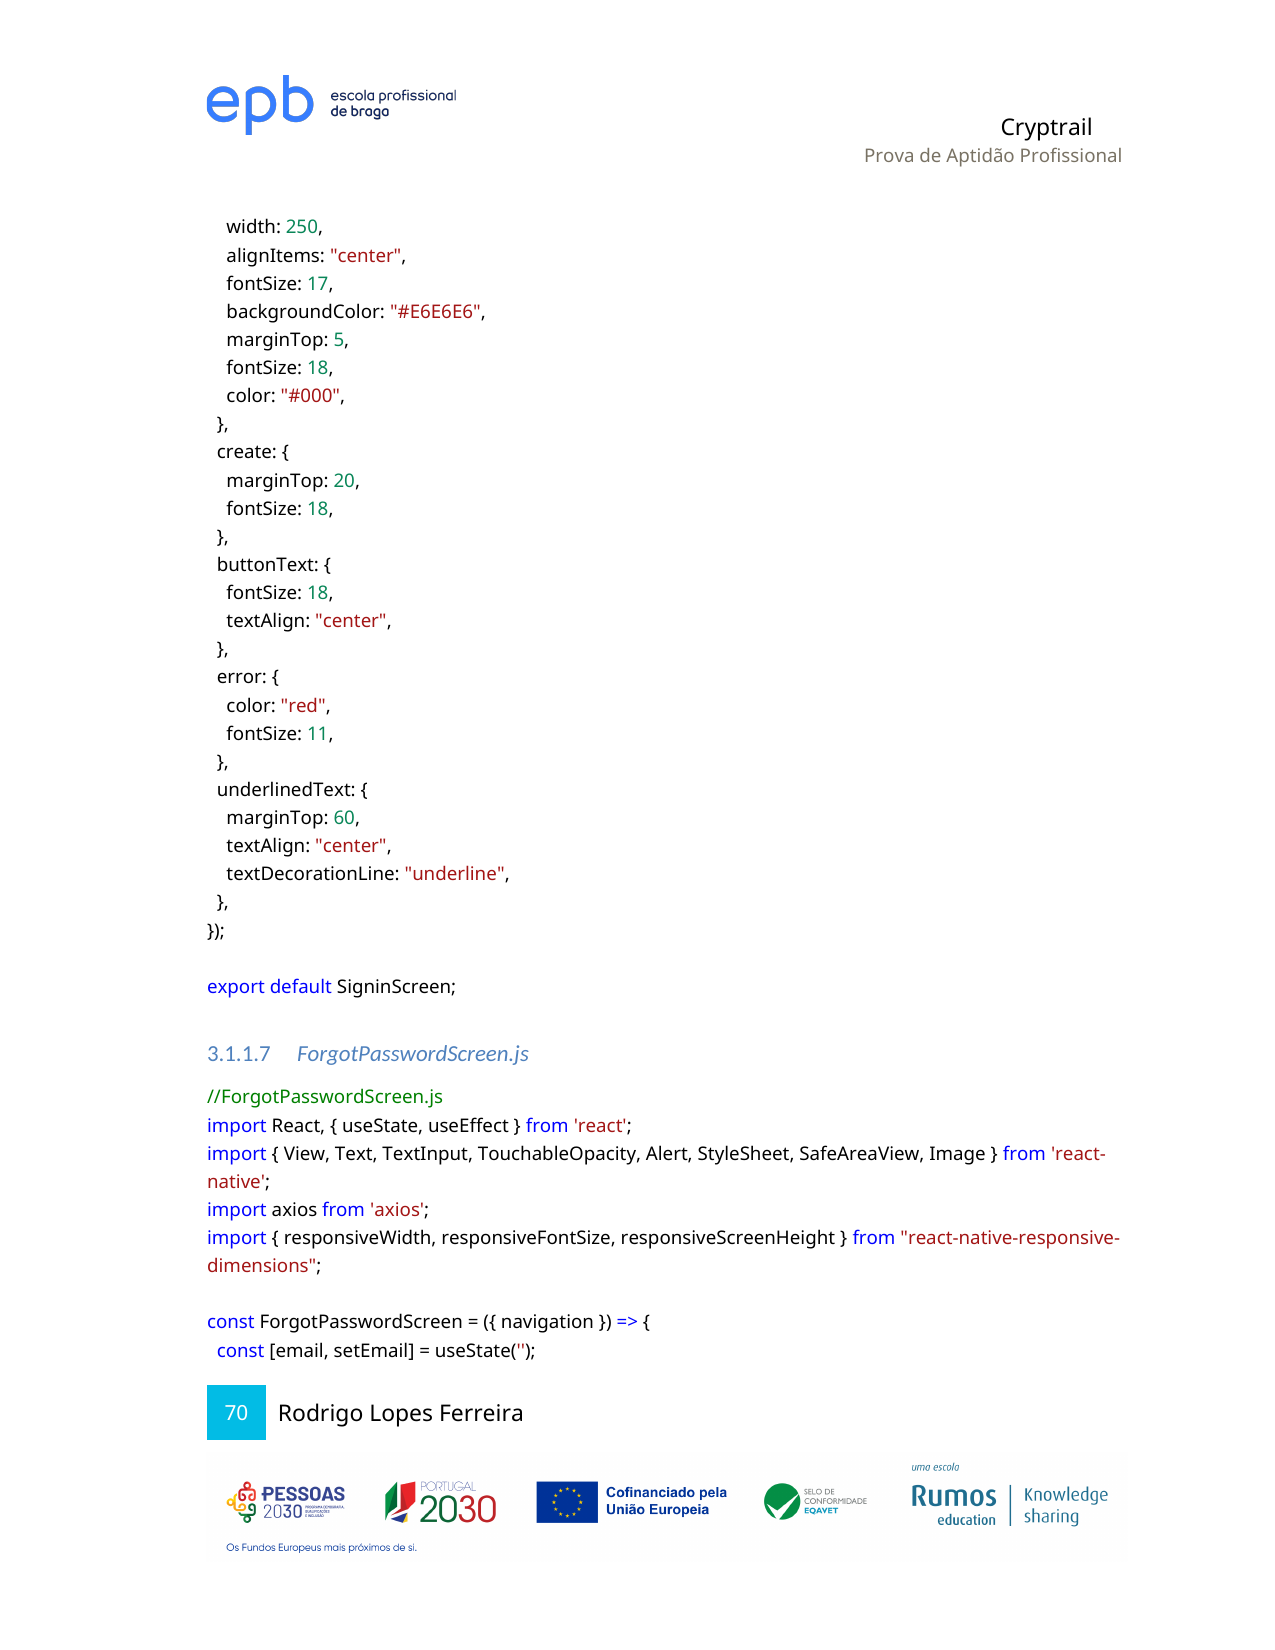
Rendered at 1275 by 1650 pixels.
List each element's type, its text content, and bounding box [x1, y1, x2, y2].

text fontSize: 18, [207, 352, 1122, 380]
text create: { [207, 436, 1122, 464]
text import axios from 'axios'; [207, 1194, 1122, 1222]
text backgroundColor: "#E6E6E6", [207, 296, 1122, 324]
text color: "red", [207, 689, 1122, 717]
text fontSize: 18, [207, 492, 1122, 521]
text import React, { useState, useEffect } from 'react'; [207, 1109, 1122, 1137]
text textAlign: "center", [207, 605, 1122, 633]
text }); [207, 914, 1122, 942]
picture [206, 1452, 1128, 1562]
text textDecorationLine: "underline", [207, 858, 1122, 886]
text fontSize: 11, [207, 717, 1122, 746]
subtitle ForgotPasswordScreen.js [207, 1039, 1122, 1067]
text }, [207, 521, 1122, 549]
text import { responsiveWidth, responsiveFontSize, responsiveScreenHeight } from "react-native-responsive-dimensions"; [207, 1222, 1122, 1278]
text textAlign: "center", [207, 830, 1122, 858]
text const [email, setEmail] = useState(''); [207, 1334, 1122, 1362]
text fontSize: 18, [207, 577, 1122, 605]
text }, [207, 886, 1122, 914]
text fontSize: 17, [207, 267, 1122, 296]
text alignItems: "center", [207, 239, 1122, 267]
text const ForgotPasswordScreen = ({ navigation }) => { [207, 1306, 1122, 1334]
text import { View, Text, TextInput, TouchableOpacity, Alert, StyleSheet, SafeAreaView, Image } from 'react-native'; [207, 1137, 1122, 1194]
text width: 250, [207, 211, 1122, 239]
text underlinedText: { [207, 774, 1122, 802]
text }, [207, 633, 1122, 661]
text marginTop: 60, [207, 802, 1122, 830]
text marginTop: 20, [207, 464, 1122, 492]
text marginTop: 5, [207, 324, 1122, 352]
text export default SigninScreen; [207, 971, 1122, 999]
text color: "#000", [207, 380, 1122, 408]
picture [206, 75, 456, 135]
text }, [207, 746, 1122, 774]
text buttonText: { [207, 549, 1122, 577]
text error: { [207, 661, 1122, 689]
text }, [207, 408, 1122, 436]
text //ForgotPasswordScreen.js [207, 1081, 1122, 1109]
